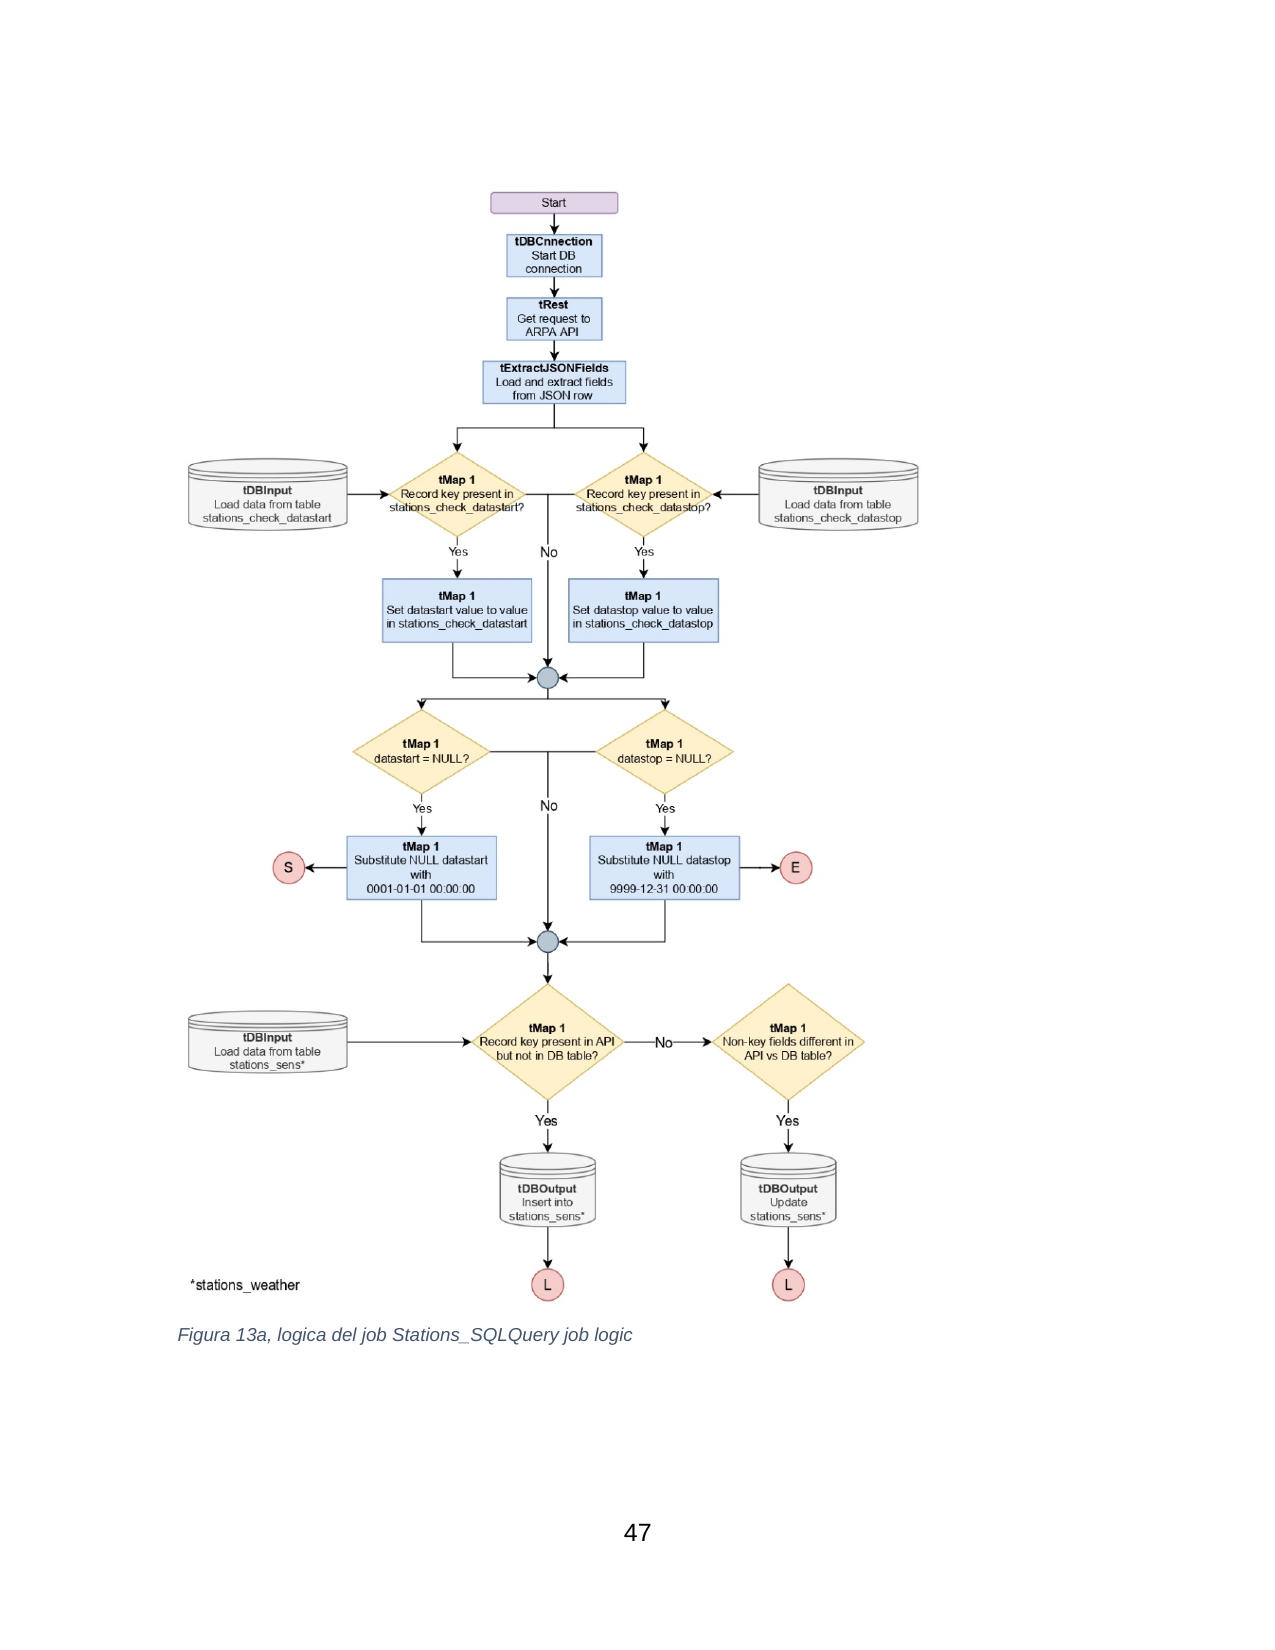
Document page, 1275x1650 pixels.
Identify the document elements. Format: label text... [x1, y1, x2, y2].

text Figura 13a, logica del job Stations_SQLQuery job logic [177, 1324, 1098, 1346]
picture [177, 177, 932, 1310]
